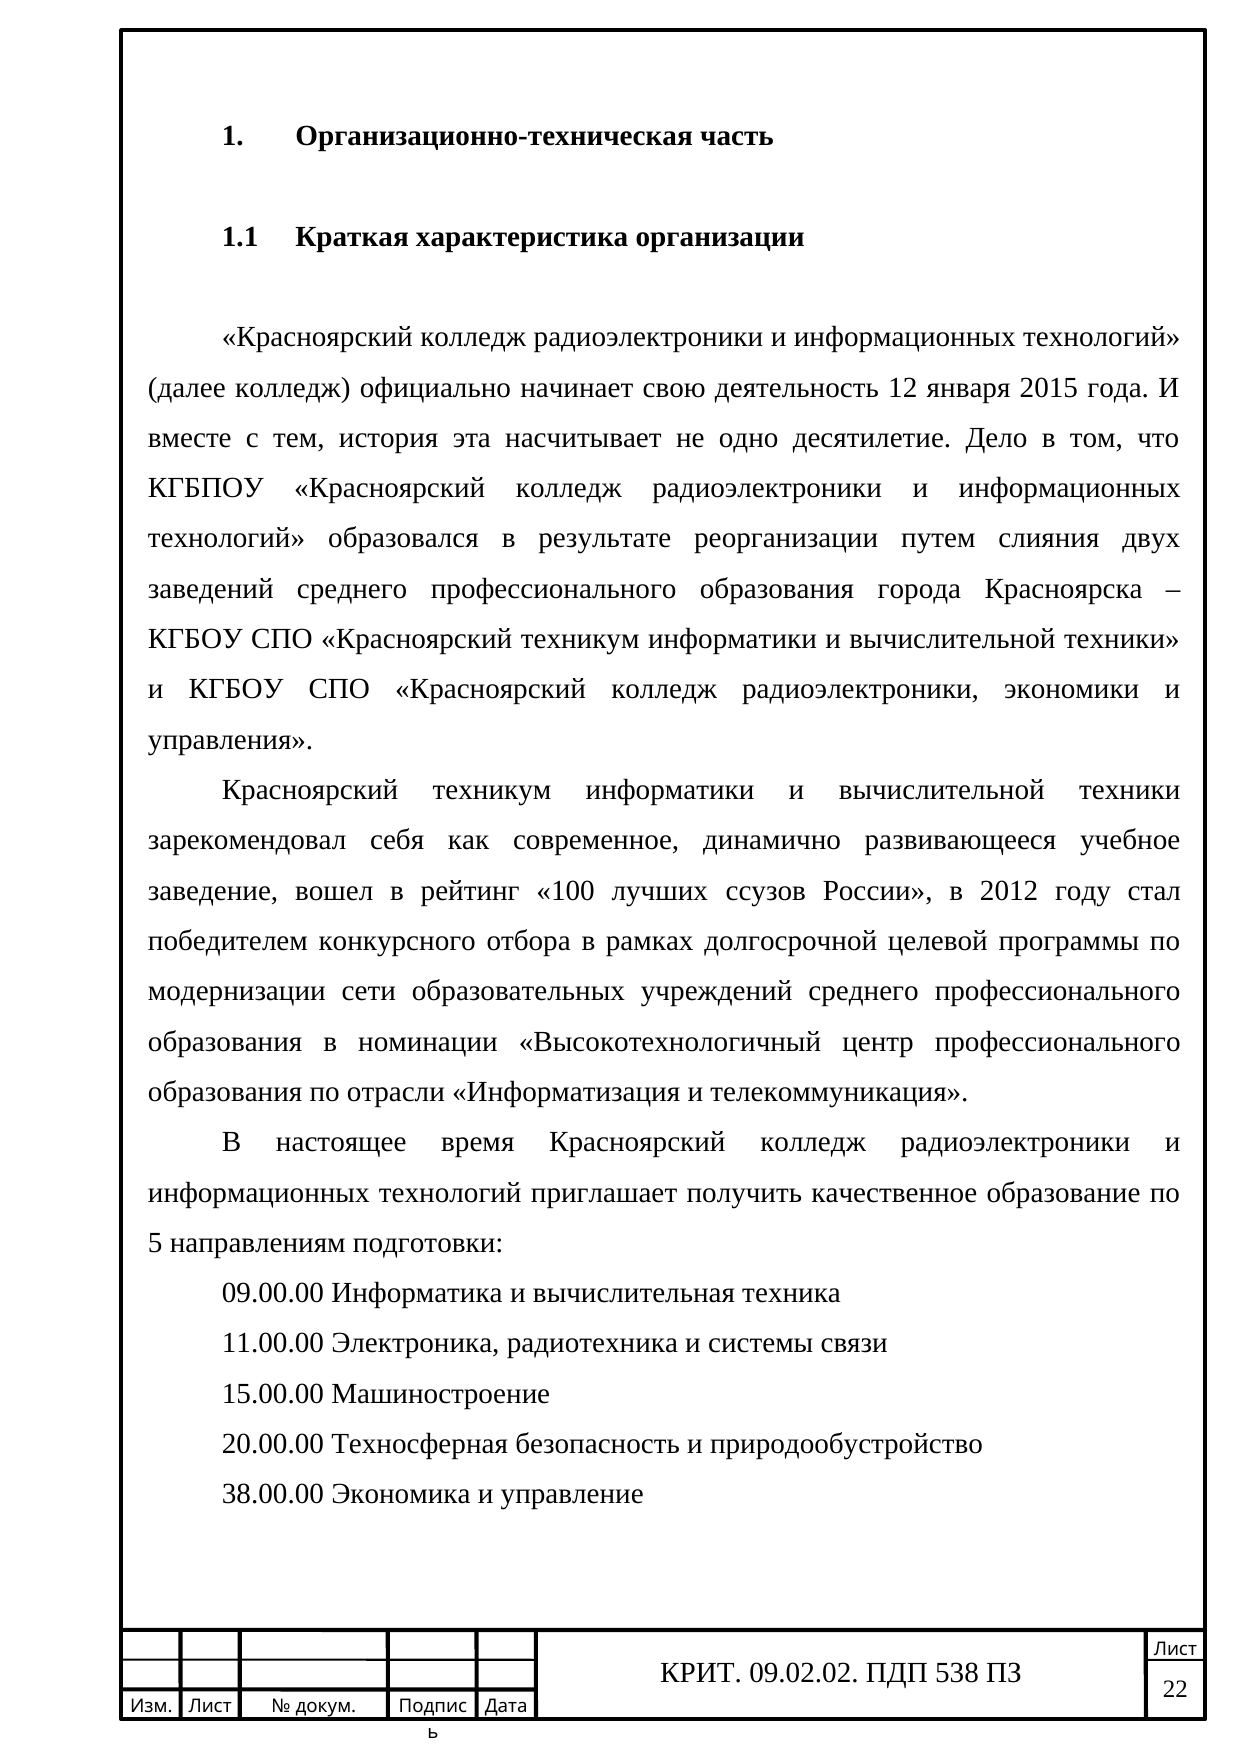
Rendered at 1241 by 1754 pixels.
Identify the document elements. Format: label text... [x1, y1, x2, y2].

text В настоящее время Красноярский колледж радиоэлектроники и информационных технологий приглашает получить качественное образование по 5 направлениям подготовки: [148, 1124, 1181, 1258]
text Красноярский техникум информатики и вычислительной техники зарекомендовал себя как современное, динамично развивающееся учебное заведение, вошел в рейтинг «100 лучших ссузов России», в 2012 году стал победителем конкурсного отбора в рамках долгосрочной целевой программы по модернизации сети образовательных учреждений среднего профессионального образования в номинации «Высокотехнологичный центр профессионального образования по отрасли «Информатизация и телекоммуникация». [148, 772, 1181, 1108]
text 20.00.00 Техносферная безопасность и природообустройство [148, 1426, 1181, 1460]
list Организационно-техническая часть [148, 118, 1181, 152]
text 11.00.00 Электроника, радиотехника и системы связи [148, 1326, 1181, 1359]
text «Красноярский колледж радиоэлектроники и информационных технологий» (далее колледж) официально начинает свою деятельность 12 января 2015 года. И вместе с тем, история эта насчитывает не одно десятилетие. Дело в том, что КГБПОУ «Красноярский колледж радиоэлектроники и информационных технологий» образовался в результате реорганизации путем слияния двух заведений среднего профессионального образования города Красноярска – КГБОУ СПО «Красноярский техникум информатики и вычислительной техники» и КГБОУ СПО «Красноярский колледж радиоэлектроники, экономики и управления». [148, 319, 1181, 755]
text 09.00.00 Информатика и вычислительная техника [148, 1275, 1181, 1309]
list Краткая характеристика организации [148, 219, 1181, 252]
text 15.00.00 Машиностроение [148, 1376, 1181, 1409]
text 38.00.00 Экономика и управление [148, 1477, 1181, 1510]
